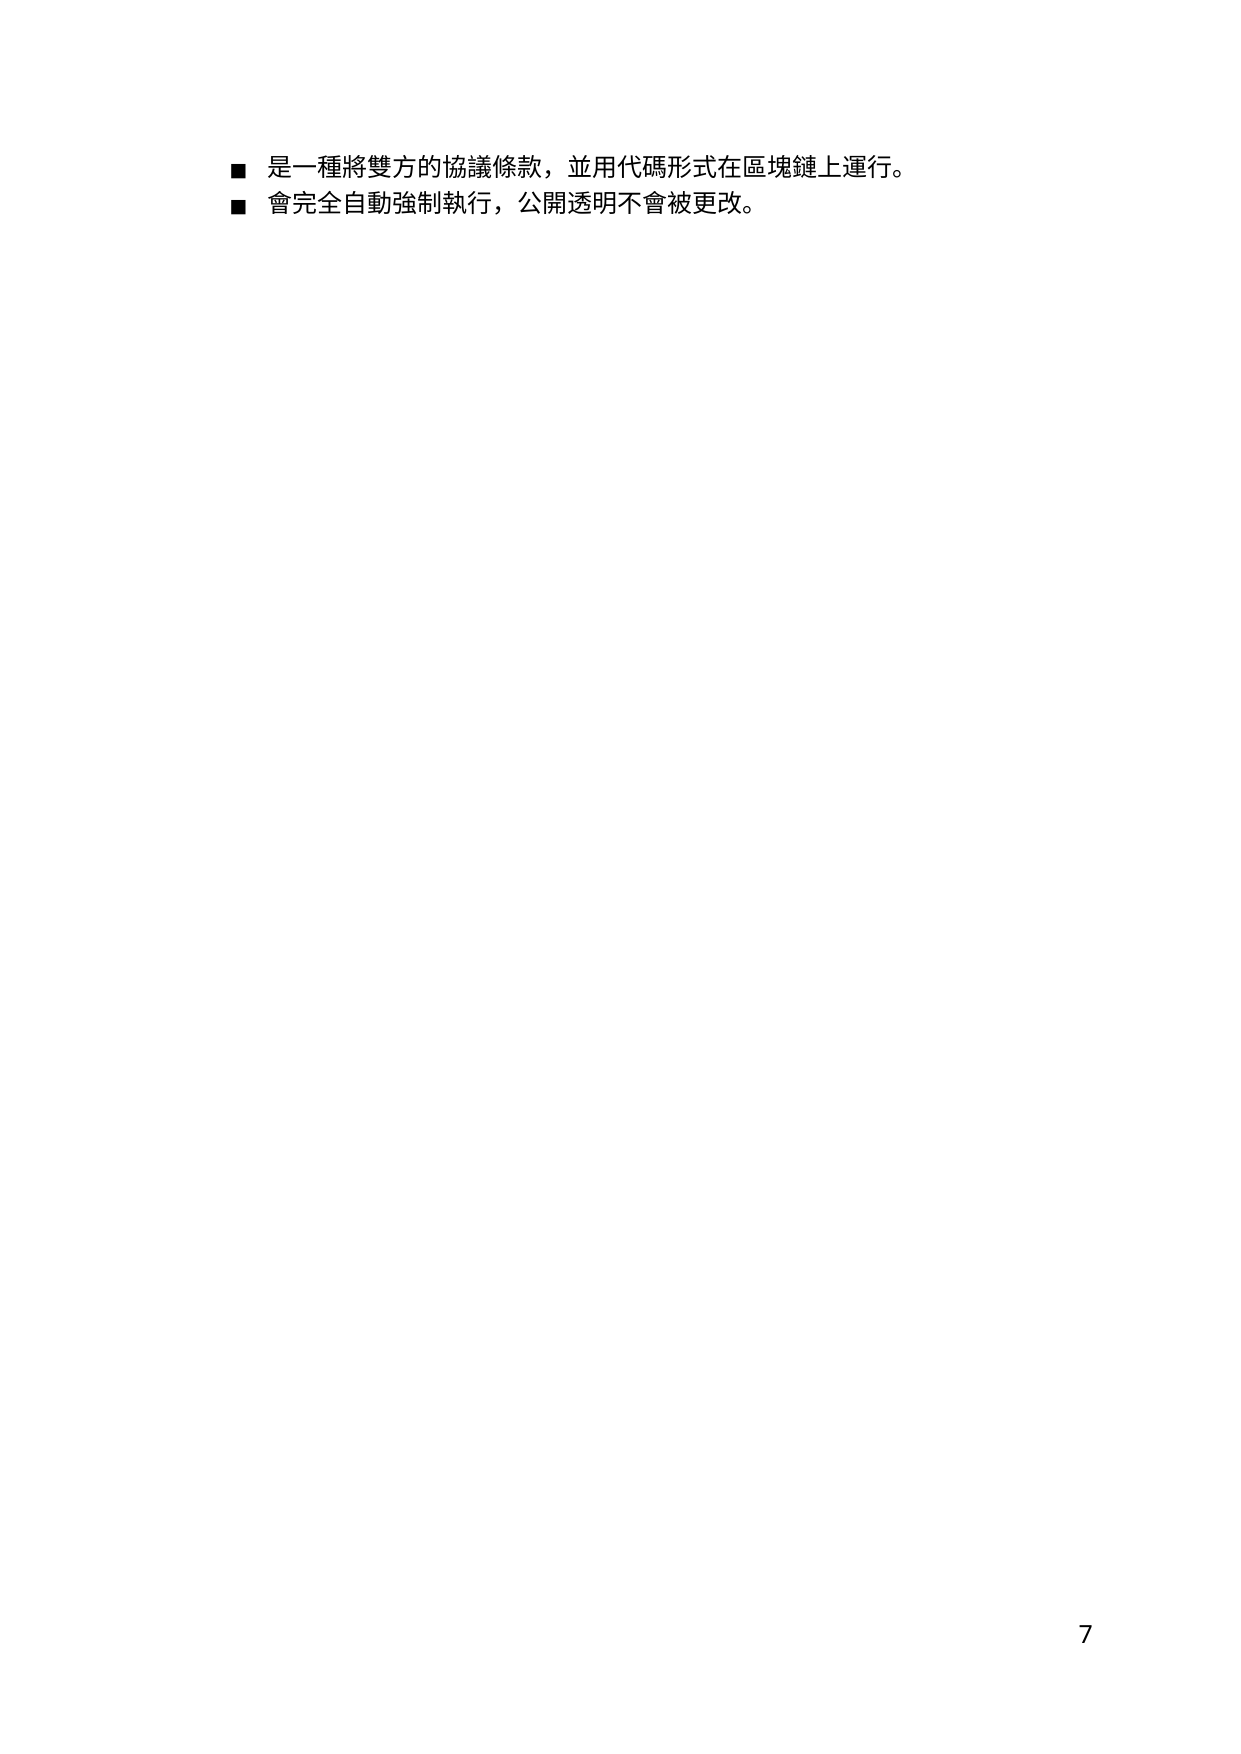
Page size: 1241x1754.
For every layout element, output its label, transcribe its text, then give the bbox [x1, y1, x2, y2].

list 會完全自動強制執行，公開透明不會被更改。 [229, 184, 1092, 220]
list 是一種將雙方的協議條款，並用代碼形式在區塊鏈上運行。 [229, 148, 1092, 184]
